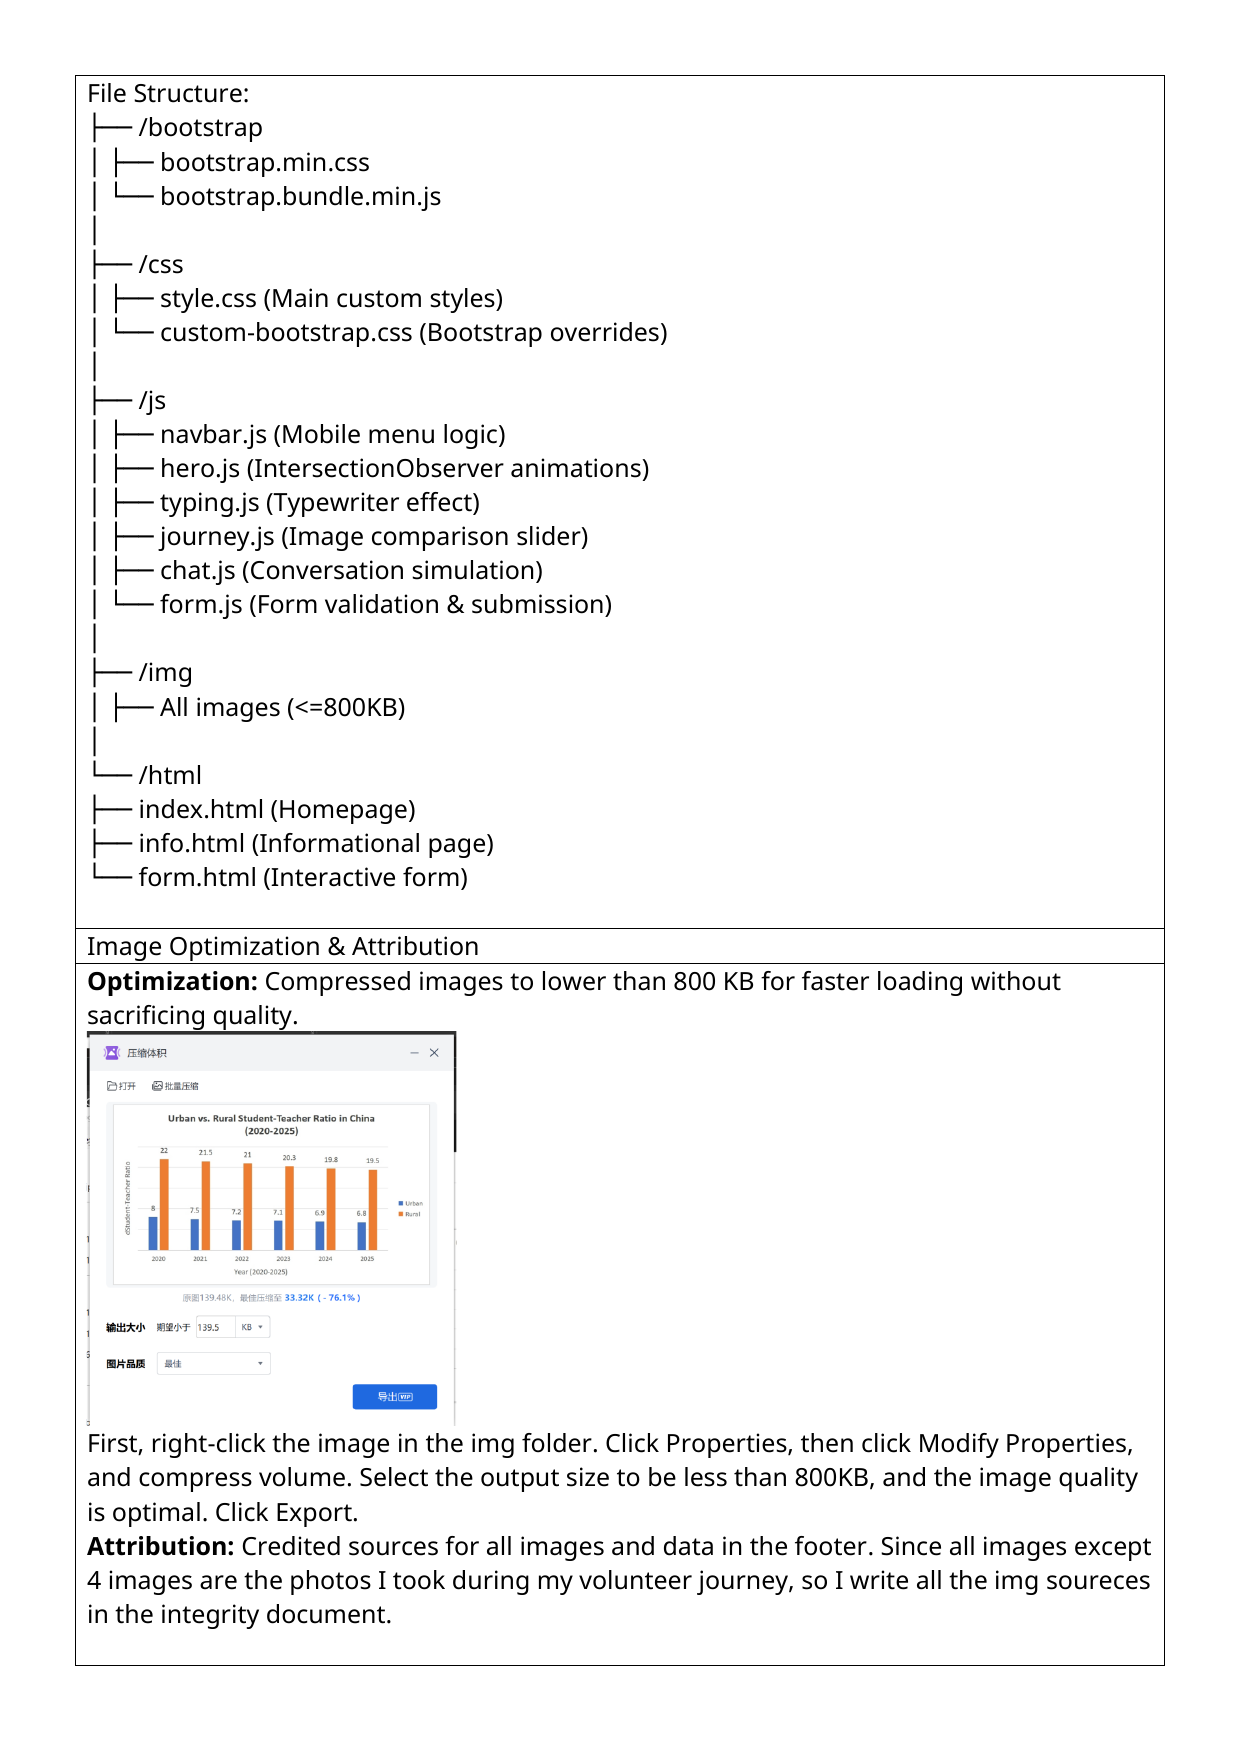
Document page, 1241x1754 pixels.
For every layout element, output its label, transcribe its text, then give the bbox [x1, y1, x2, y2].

table_cell Optimization: Compressed images to lower than 800 KB for faster loading without sacrificing quality. First, right-click the image in the img folder. Click Properties, then click Modify Properties, and compress volume. Select the output size to be less than 800KB, and the image quality is optimal. Click Export. Attribution: Credited sources for all images and data in the footer. Since all images except 4 images are the photos I took during my volunteer journey, so I write all the img soureces in the integrity document. [76, 964, 1164, 1664]
picture [86, 1031, 457, 1426]
table_cell File Structure: ├── /bootstrap │ ├── bootstrap.min.css │ └── bootstrap.bundle.min.js │ ├── /css │ ├── style.css (Main custom styles) │ └── custom-bootstrap.css (Bootstrap overrides) │ ├── /js │ ├── navbar.js (Mobile menu logic) │ ├── hero.js (IntersectionObserver animations) │ ├── typing.js (Typewriter effect) │ ├── journey.js (Image comparison slider) │ ├── chat.js (Conversation simulation) │ └── form.js (Form validation & submission) │ ├── /img │ ├── All images (<=800KB) │ └── /html ├── index.html (Homepage) ├── info.html (Informational page) └── form.html (Interactive form) [76, 76, 1164, 928]
table_cell Image Optimization & Attribution [76, 929, 1164, 963]
